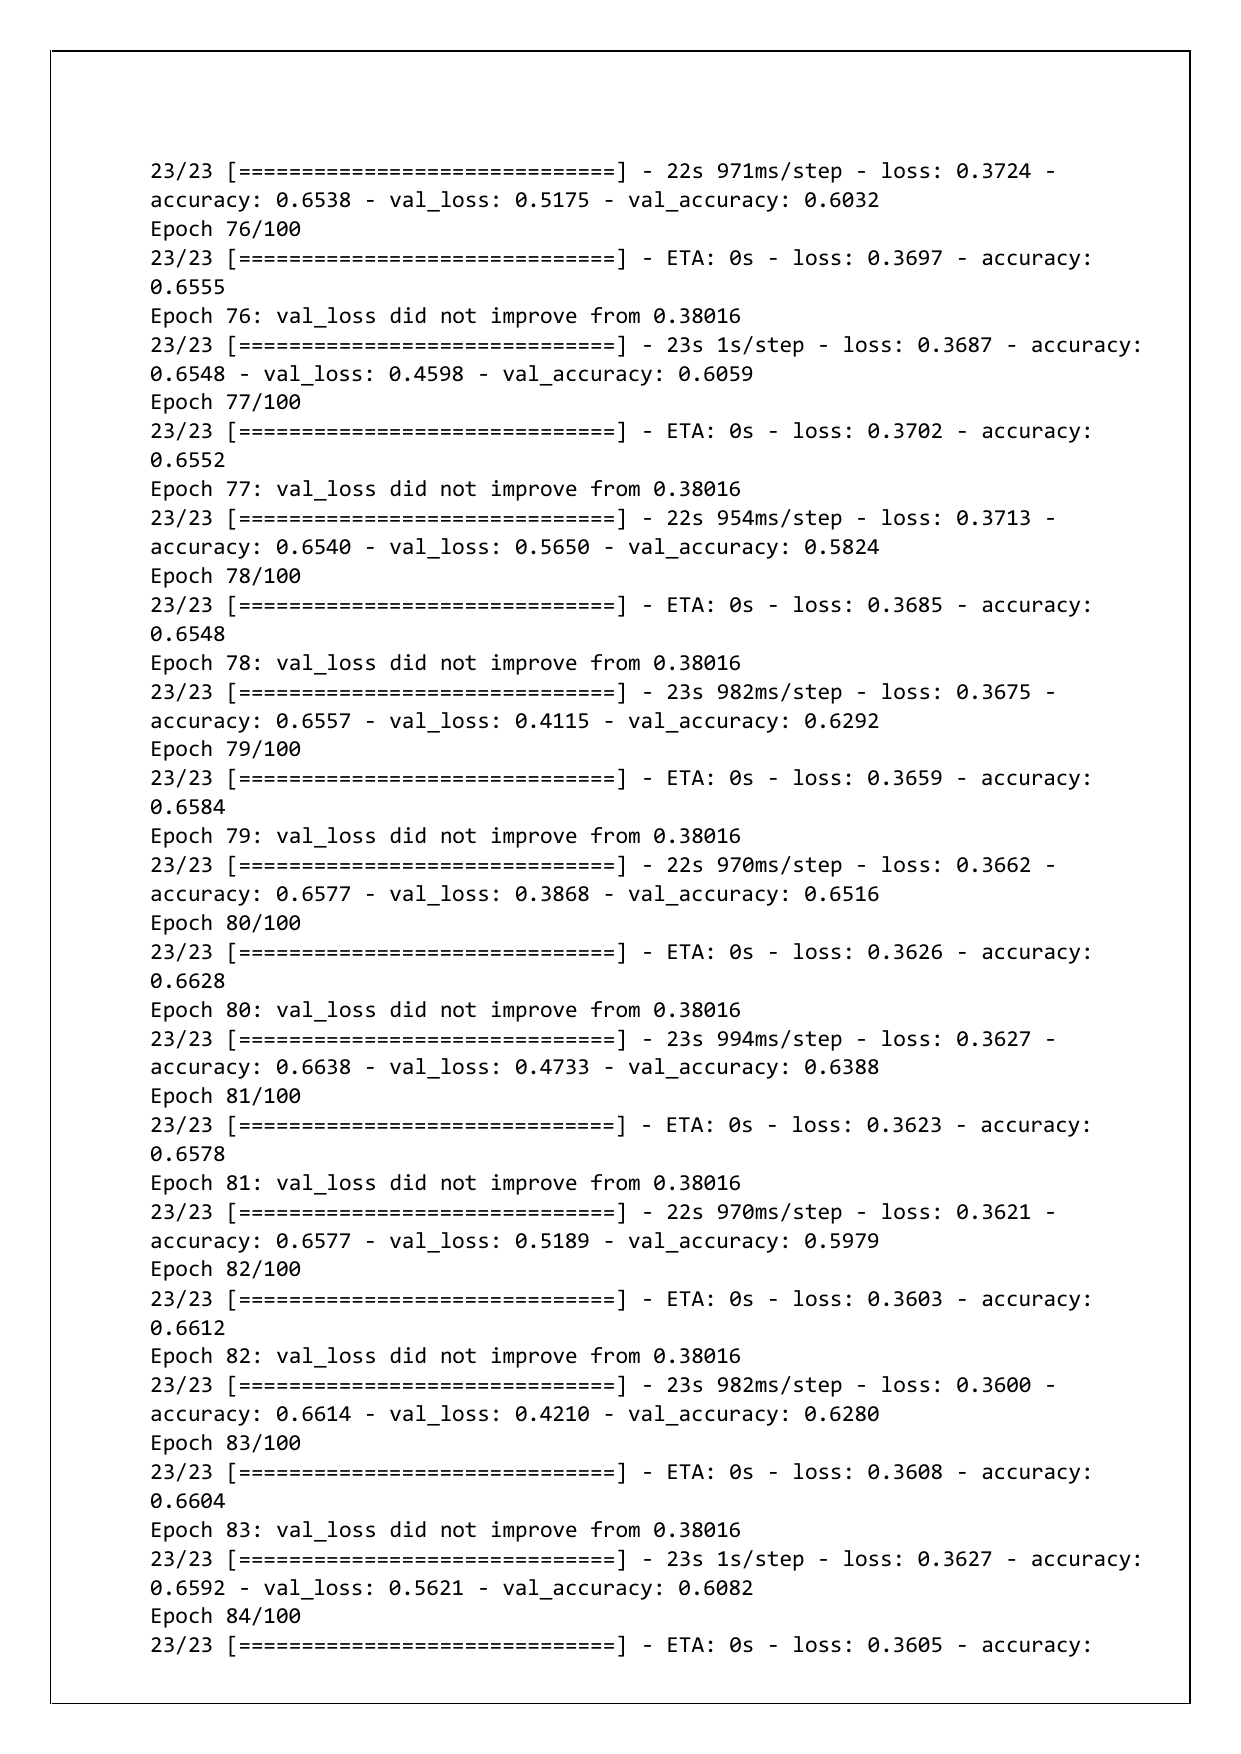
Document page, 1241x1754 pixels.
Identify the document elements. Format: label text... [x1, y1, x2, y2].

text Epoch 76: val_loss did not improve from 0.38016 [150, 302, 1154, 329]
text Epoch 77/100 [150, 389, 1154, 416]
text 23/23 [==============================] - ETA: 0s - loss: 0.3623 - accuracy: 0.6578 [150, 1112, 1108, 1167]
text 23/23 [==============================] - 23s 1s/step - loss: 0.3687 - accuracy: 0.6548 - val_loss: 0.4598 - val_accuracy: 0.6059 [150, 331, 1158, 387]
text 23/23 [==============================] - 22s 970ms/step - loss: 0.3662 -accuracy: 0.6577 - val_loss: 0.3868 - val_accuracy: 0.6516 [150, 852, 1070, 907]
text 23/23 [==============================] - ETA: 0s - loss: 0.3702 - accuracy: 0.6552 [150, 418, 1108, 473]
text Epoch 78: val_loss did not improve from 0.38016 [150, 649, 1154, 676]
text 23/23 [==============================] - 22s 954ms/step - loss: 0.3713 -accuracy: 0.6540 - val_loss: 0.5650 - val_accuracy: 0.5824 [150, 505, 1070, 561]
text Epoch 83: val_loss did not improve from 0.38016 [150, 1516, 1154, 1543]
text 23/23 [==============================] - ETA: 0s - loss: 0.3605 - accuracy: [150, 1632, 1154, 1658]
text Epoch 78/100 [150, 563, 1154, 589]
text 23/23 [==============================] - 23s 982ms/step - loss: 0.3675 -accuracy: 0.6557 - val_loss: 0.4115 - val_accuracy: 0.6292 [150, 678, 1070, 734]
text Epoch 77: val_loss did not improve from 0.38016 [150, 476, 1154, 502]
text 23/23 [==============================] - ETA: 0s - loss: 0.3697 - accuracy: 0.6555 [150, 244, 1108, 300]
text Epoch 82/100 [150, 1256, 1154, 1283]
text 23/23 [==============================] - ETA: 0s - loss: 0.3659 - accuracy: 0.6584 [150, 765, 1108, 821]
text 23/23 [==============================] - 23s 1s/step - loss: 0.3627 - accuracy: 0.6592 - val_loss: 0.5621 - val_accuracy: 0.6082 [150, 1545, 1158, 1601]
text 23/23 [==============================] - ETA: 0s - loss: 0.3603 - accuracy: 0.6612 [150, 1285, 1108, 1341]
text 23/23 [==============================] - 22s 970ms/step - loss: 0.3621 -accuracy: 0.6577 - val_loss: 0.5189 - val_accuracy: 0.5979 [150, 1198, 1070, 1254]
text Epoch 79: val_loss did not improve from 0.38016 [150, 823, 1154, 849]
text Epoch 76/100 [150, 215, 1154, 242]
text Epoch 80/100 [150, 909, 1154, 936]
text Epoch 81: val_loss did not improve from 0.38016 [150, 1169, 1154, 1196]
text 23/23 [==============================] - 23s 994ms/step - loss: 0.3627 -accuracy: 0.6638 - val_loss: 0.4733 - val_accuracy: 0.6388 [150, 1025, 1070, 1081]
text 23/23 [==============================] - 23s 982ms/step - loss: 0.3600 -accuracy: 0.6614 - val_loss: 0.4210 - val_accuracy: 0.6280 [150, 1372, 1070, 1428]
text 23/23 [==============================] - ETA: 0s - loss: 0.3608 - accuracy: 0.6604 [150, 1458, 1108, 1514]
text 23/23 [==============================] - ETA: 0s - loss: 0.3626 - accuracy: 0.6628 [150, 938, 1108, 994]
text Epoch 84/100 [150, 1603, 1154, 1630]
text Epoch 81/100 [150, 1083, 1154, 1109]
text 23/23 [==============================] - 22s 971ms/step - loss: 0.3724 -accuracy: 0.6538 - val_loss: 0.5175 - val_accuracy: 0.6032 [150, 158, 1070, 213]
text Epoch 80: val_loss did not improve from 0.38016 [150, 996, 1154, 1023]
text Epoch 82: val_loss did not improve from 0.38016 [150, 1343, 1154, 1370]
text 23/23 [==============================] - ETA: 0s - loss: 0.3685 - accuracy: 0.6548 [150, 591, 1108, 647]
text Epoch 83/100 [150, 1429, 1154, 1456]
text Epoch 79/100 [150, 736, 1154, 763]
